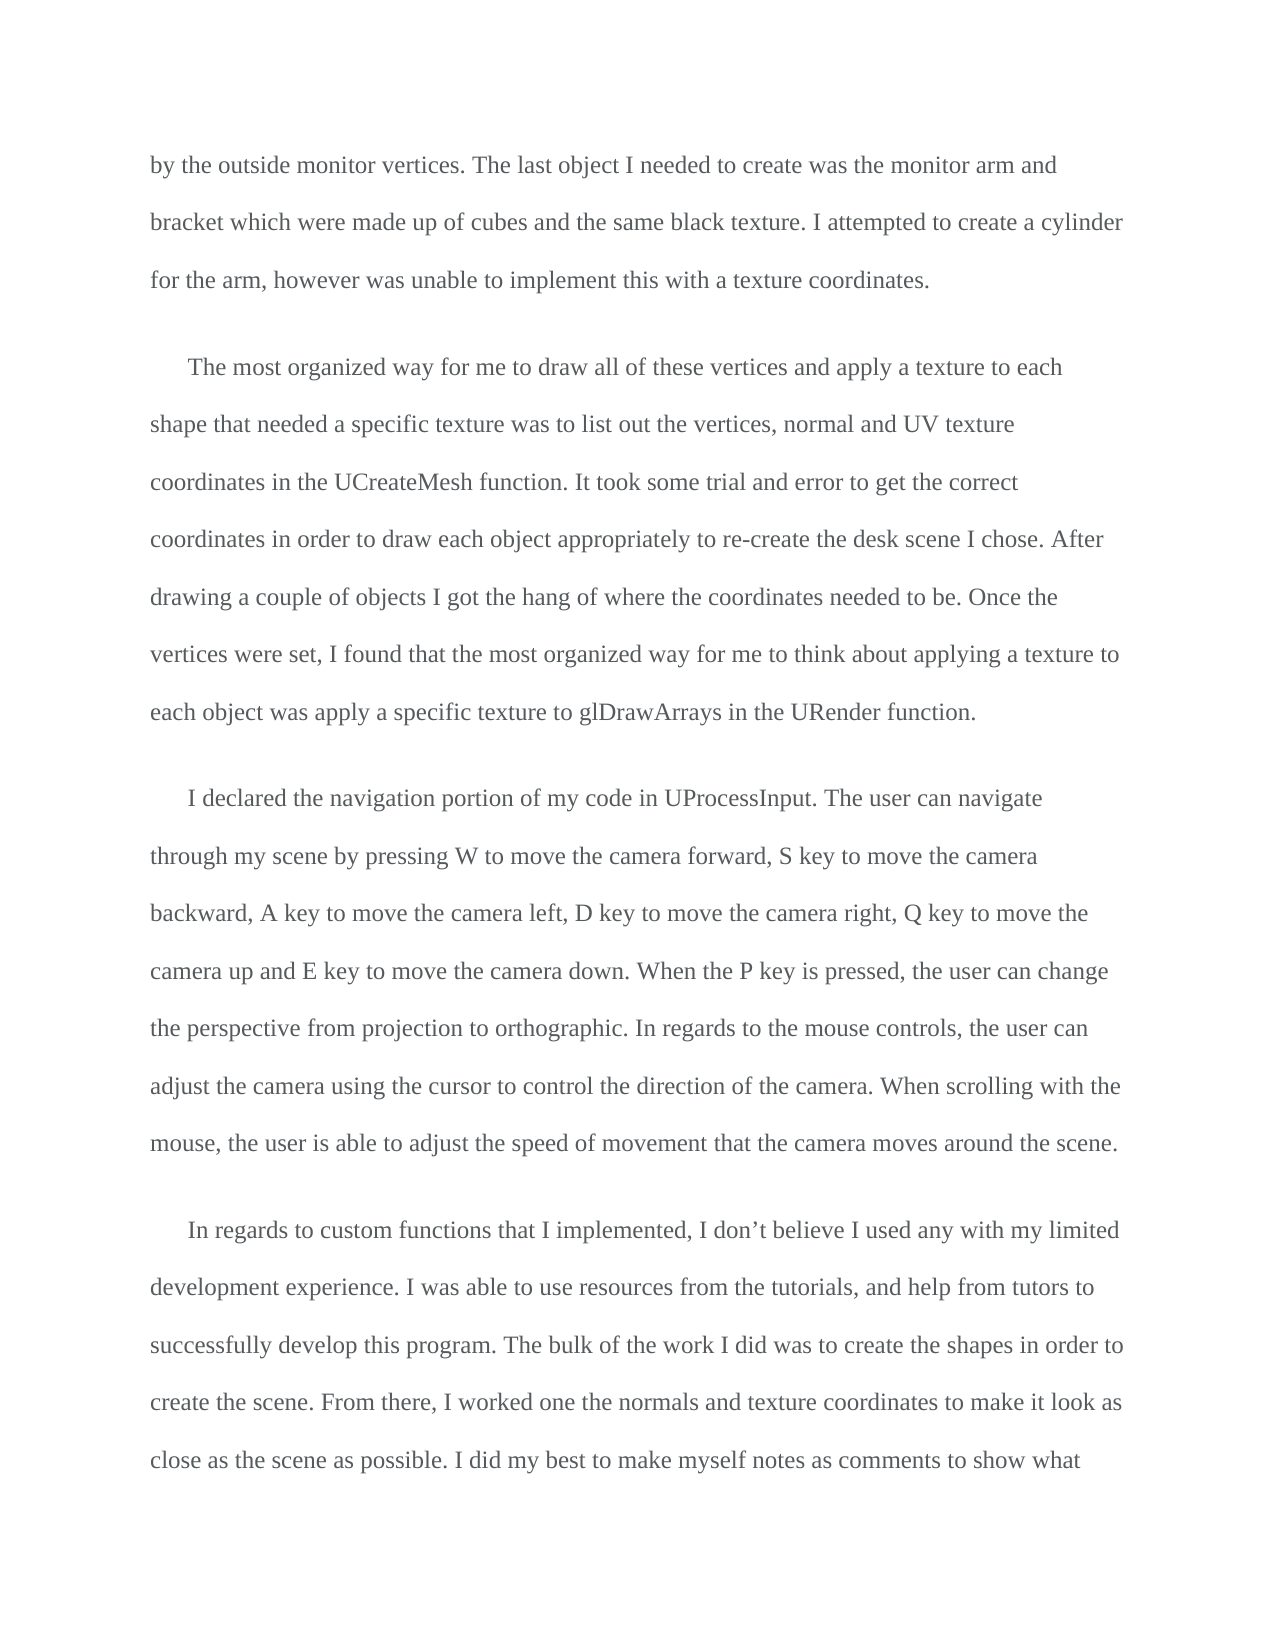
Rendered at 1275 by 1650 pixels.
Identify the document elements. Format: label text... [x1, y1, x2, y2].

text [150, 1215, 1125, 1474]
text I declared the navigation portion of my code in UProcessInput. The user can navigate through my scene by pressing W to move the camera forward, S key to move the camera backward, A key to move the camera left, D key to move the camera right, Q key to move the camera up and E key to move the camera down. When the P key is pressed, the user can change the perspective from projection to orthographic. In regards to the mouse controls, the user can adjust the camera using the cursor to control the direction of the camera. When scrolling with the mouse, the user is able to adjust the speed of movement that the camera moves around the scene. [150, 783, 1125, 1157]
text The most organized way for me to draw all of these vertices and apply a texture to each shape that needed a specific texture was to list out the vertices, normal and UV texture coordinates in the UCreateMesh function. It took some trial and error to get the correct coordinates in order to draw each object appropriately to re-create the desk scene I chose. After drawing a couple of objects I got the hang of where the coordinates needed to be. Once the vertices were set, I found that the most organized way for me to think about applying a texture to each object was apply a specific texture to glDrawArrays in the URender function. [150, 352, 1125, 725]
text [150, 150, 1125, 294]
